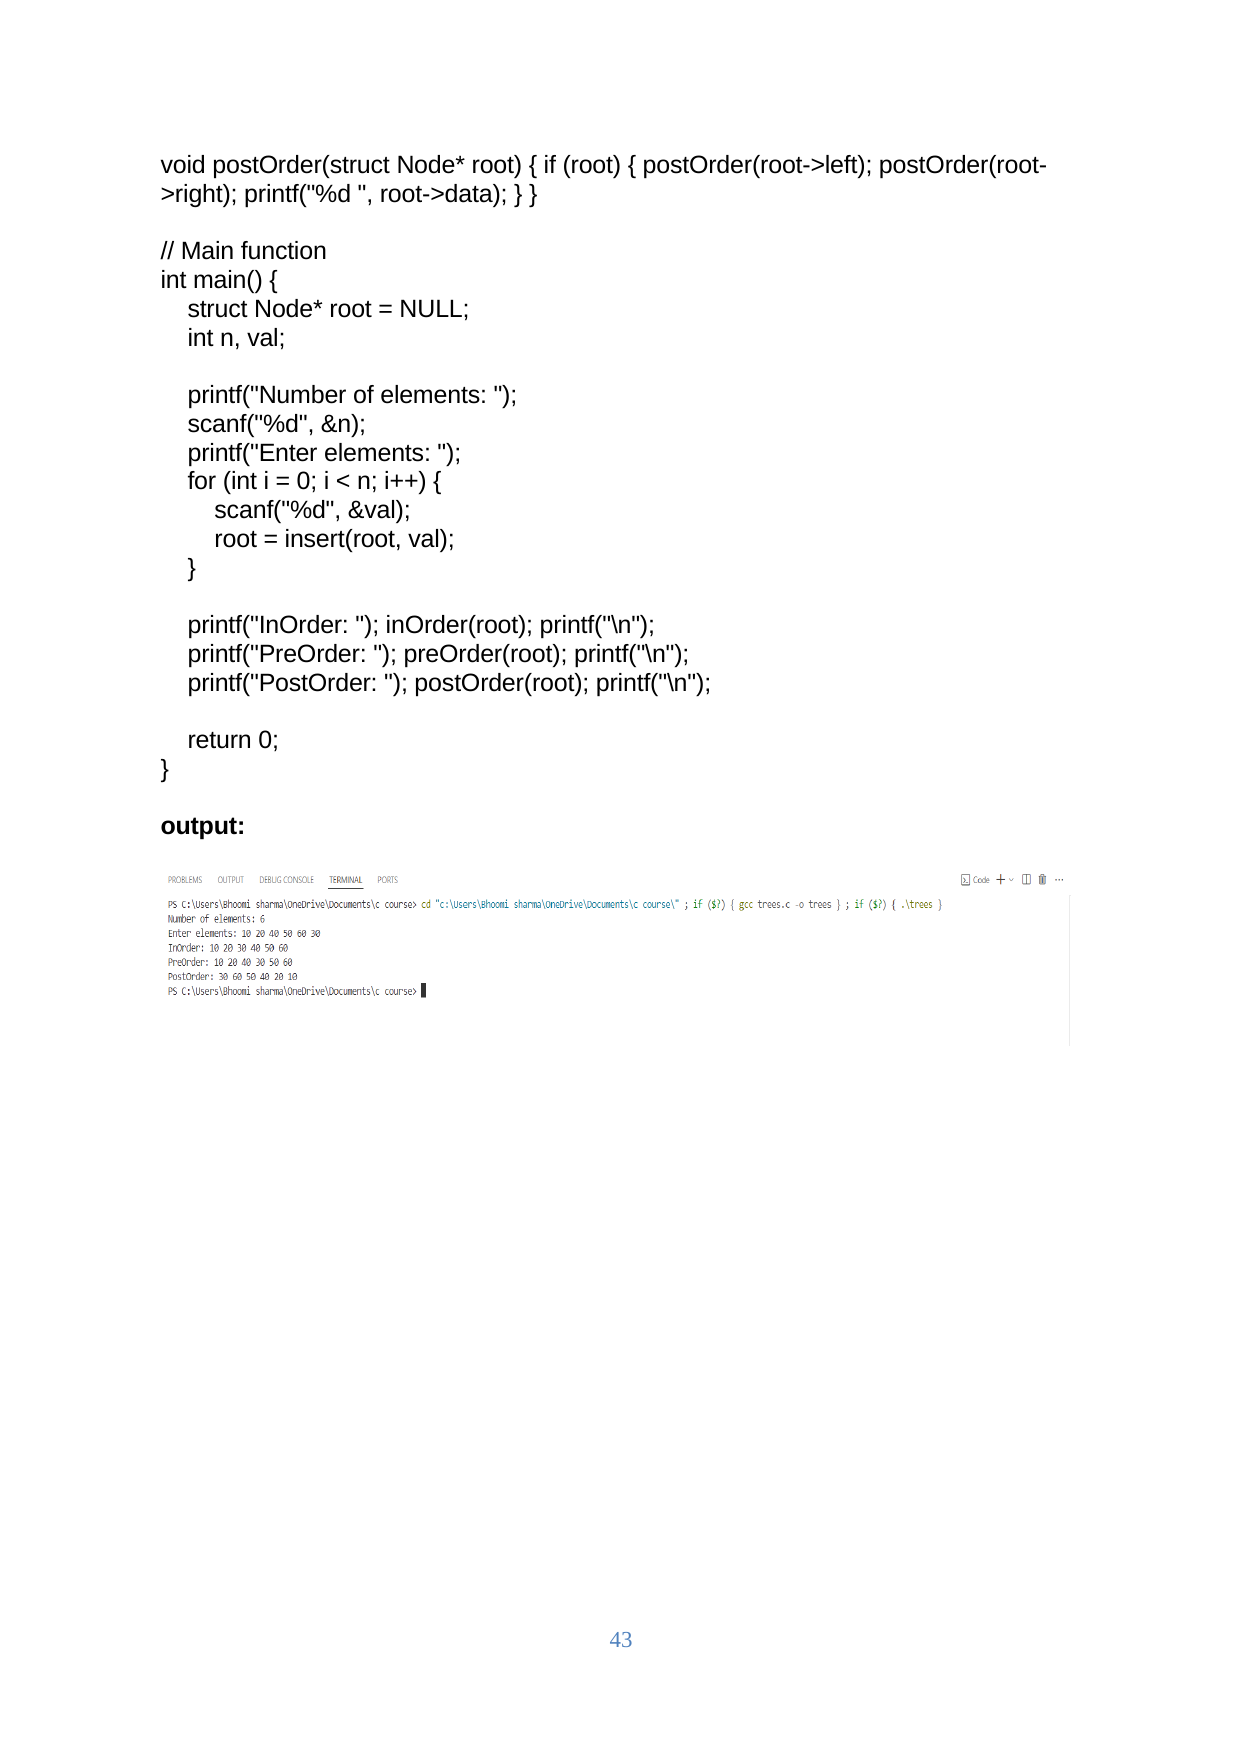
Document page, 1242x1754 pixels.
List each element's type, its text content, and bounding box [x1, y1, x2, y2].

text printf("Number of elements: "); [160, 380, 1092, 409]
text struct Node* root = NULL; [160, 294, 1092, 322]
text } [160, 552, 1092, 581]
text output: [160, 811, 1092, 840]
text return 0; [160, 725, 1092, 754]
text int main() { [160, 265, 1092, 294]
text int n, val; [160, 322, 1092, 351]
text printf("PreOrder: "); preOrder(root); printf("\n"); [160, 639, 1092, 667]
text for (int i = 0; i < n; i++) { [160, 466, 1092, 495]
text root = insert(root, val); [160, 524, 1092, 552]
text printf("InOrder: "); inOrder(root); printf("\n"); [160, 610, 1092, 639]
text printf("Enter elements: "); [160, 437, 1092, 466]
text printf("PostOrder: "); postOrder(root); printf("\n"); [160, 667, 1092, 696]
text scanf("%d", &n); [160, 409, 1092, 437]
text } [160, 754, 1092, 782]
picture [160, 868, 1071, 1046]
text void postOrder(struct Node* root) { if (root) { postOrder(root->left); postOrder(root->right); printf("%d ", root->data); } } [160, 150, 1092, 207]
text scanf("%d", &val); [160, 495, 1092, 524]
text // Main function [160, 236, 1092, 265]
